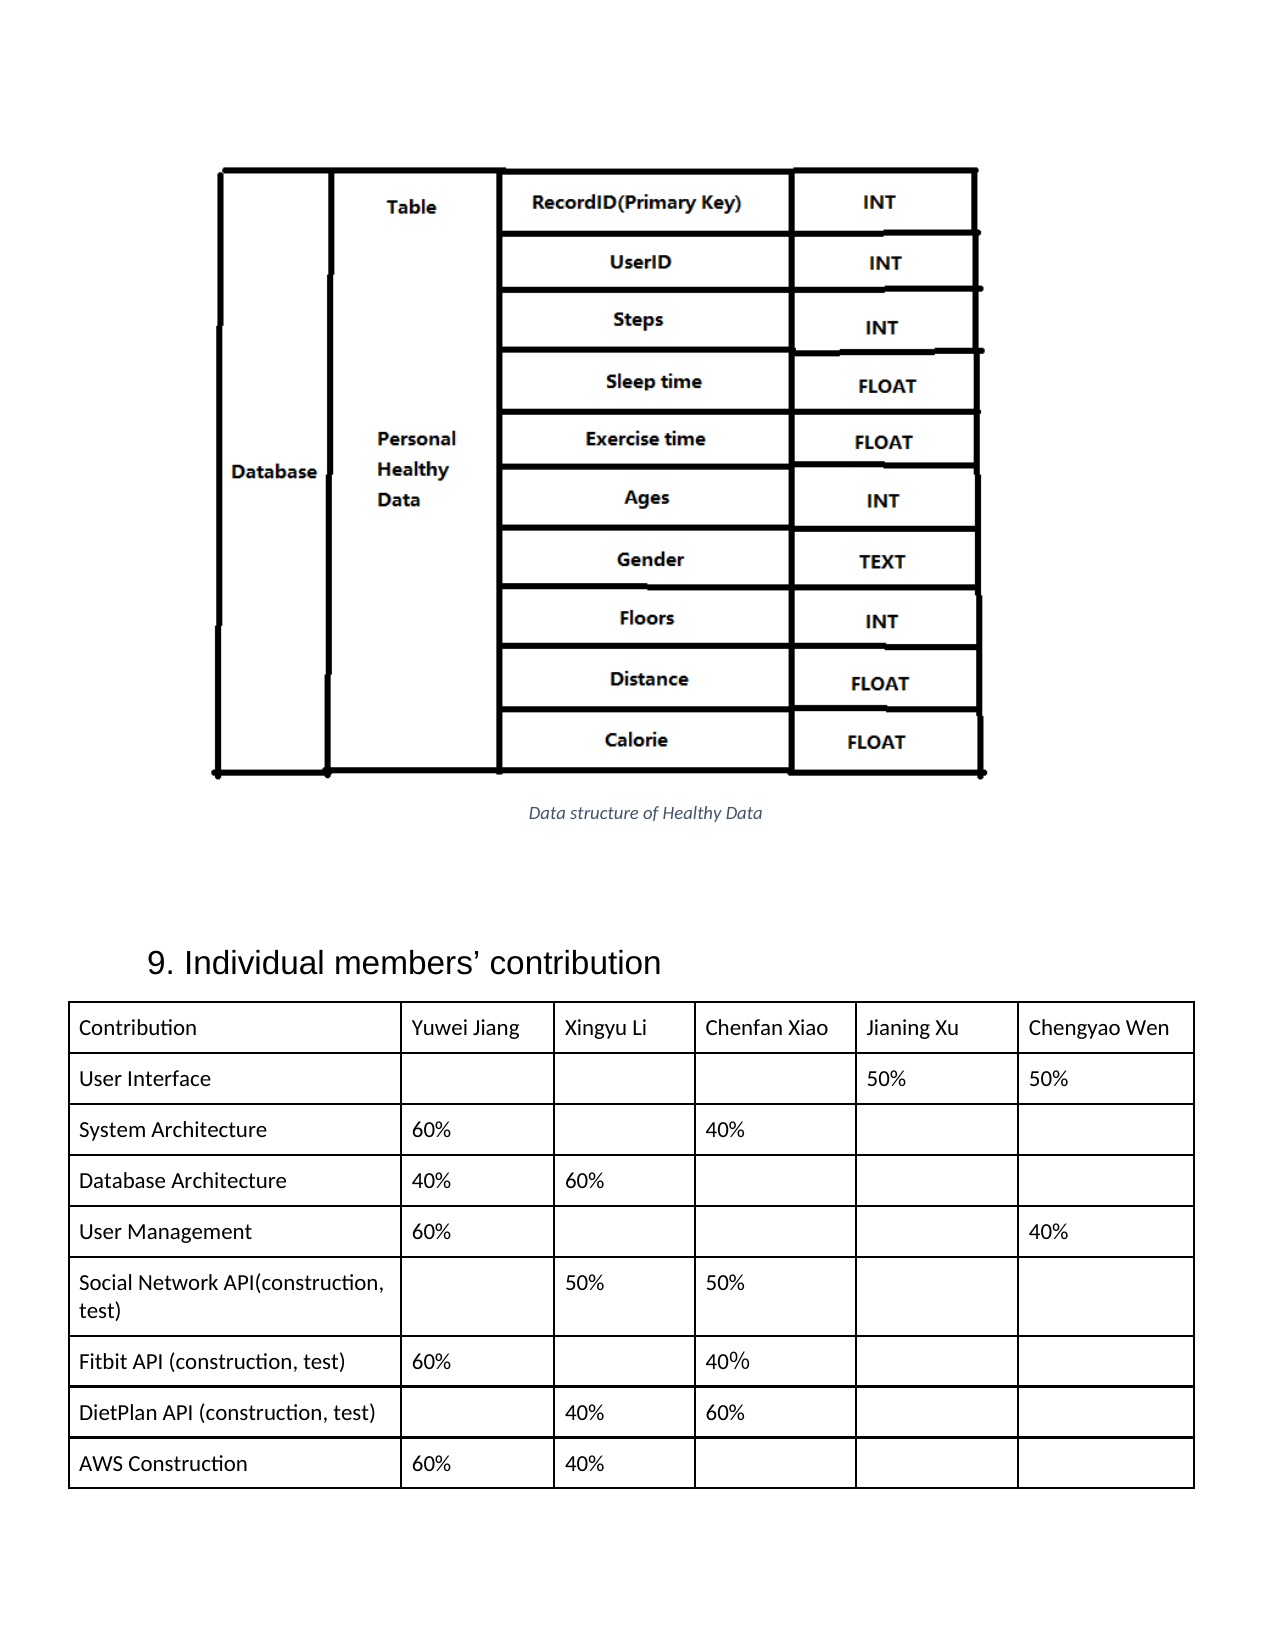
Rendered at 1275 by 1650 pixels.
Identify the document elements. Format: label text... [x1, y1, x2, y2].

table_cell [1019, 1388, 1193, 1436]
table_cell [402, 1258, 553, 1334]
table_cell [1019, 1439, 1193, 1487]
table_cell Social Network API(construction, test) [70, 1258, 400, 1334]
table_cell 60% [696, 1388, 855, 1436]
table_cell [1019, 1258, 1193, 1334]
table_cell [696, 1156, 855, 1204]
table_cell [402, 1388, 553, 1436]
table_header Chenfan Xiao [696, 1003, 855, 1052]
table_cell System Architecture [70, 1105, 400, 1154]
table_cell [857, 1258, 1017, 1334]
table_cell User Management [70, 1207, 400, 1256]
table_cell 50% [696, 1258, 855, 1334]
table_cell 60% [402, 1439, 553, 1487]
subtitle 9. Individual members’ contribution [147, 943, 1137, 981]
table_cell 40% [555, 1439, 694, 1487]
table_cell [555, 1337, 694, 1385]
table_cell 40% [555, 1388, 694, 1436]
table_cell 50% [1019, 1054, 1193, 1103]
table_header Chengyao Wen [1019, 1003, 1193, 1052]
table_cell [857, 1105, 1017, 1154]
table_cell 40% [1019, 1207, 1193, 1256]
table_cell 40％ [696, 1337, 855, 1385]
table_cell 40% [696, 1105, 855, 1154]
table_cell 60% [402, 1337, 553, 1385]
table_header Jianing Xu [857, 1003, 1017, 1052]
table_cell [555, 1054, 694, 1103]
table_header Contribution [70, 1003, 400, 1052]
table_cell User Interface [70, 1054, 400, 1103]
table_cell [696, 1054, 855, 1103]
table_cell Database Architecture [70, 1156, 400, 1204]
table_cell Fitbit API (construction, test) [70, 1337, 400, 1385]
table_cell 50% [555, 1258, 694, 1334]
table_header Yuwei Jiang [402, 1003, 553, 1052]
table_cell 40% [402, 1156, 553, 1204]
table_cell [555, 1207, 694, 1256]
table_cell [696, 1207, 855, 1256]
table_cell [857, 1156, 1017, 1204]
table_cell 60% [402, 1207, 553, 1256]
table_cell [1019, 1337, 1193, 1385]
table_cell [555, 1105, 694, 1154]
text Data structure of Healthy Data [150, 801, 1137, 824]
table_cell [1019, 1156, 1193, 1204]
table_cell [402, 1054, 553, 1103]
table_cell 50% [857, 1054, 1017, 1103]
table_cell [696, 1439, 855, 1487]
table_cell DietPlan API (construction, test) [70, 1388, 400, 1436]
picture [187, 150, 1020, 798]
table_cell 60% [402, 1105, 553, 1154]
table_cell [857, 1439, 1017, 1487]
table_cell [857, 1207, 1017, 1256]
table_cell [1019, 1105, 1193, 1154]
table_cell [857, 1388, 1017, 1436]
table_header Xingyu Li [555, 1003, 694, 1052]
table_cell 60% [555, 1156, 694, 1204]
table_cell [857, 1337, 1017, 1385]
table_cell AWS Construction [70, 1439, 400, 1487]
